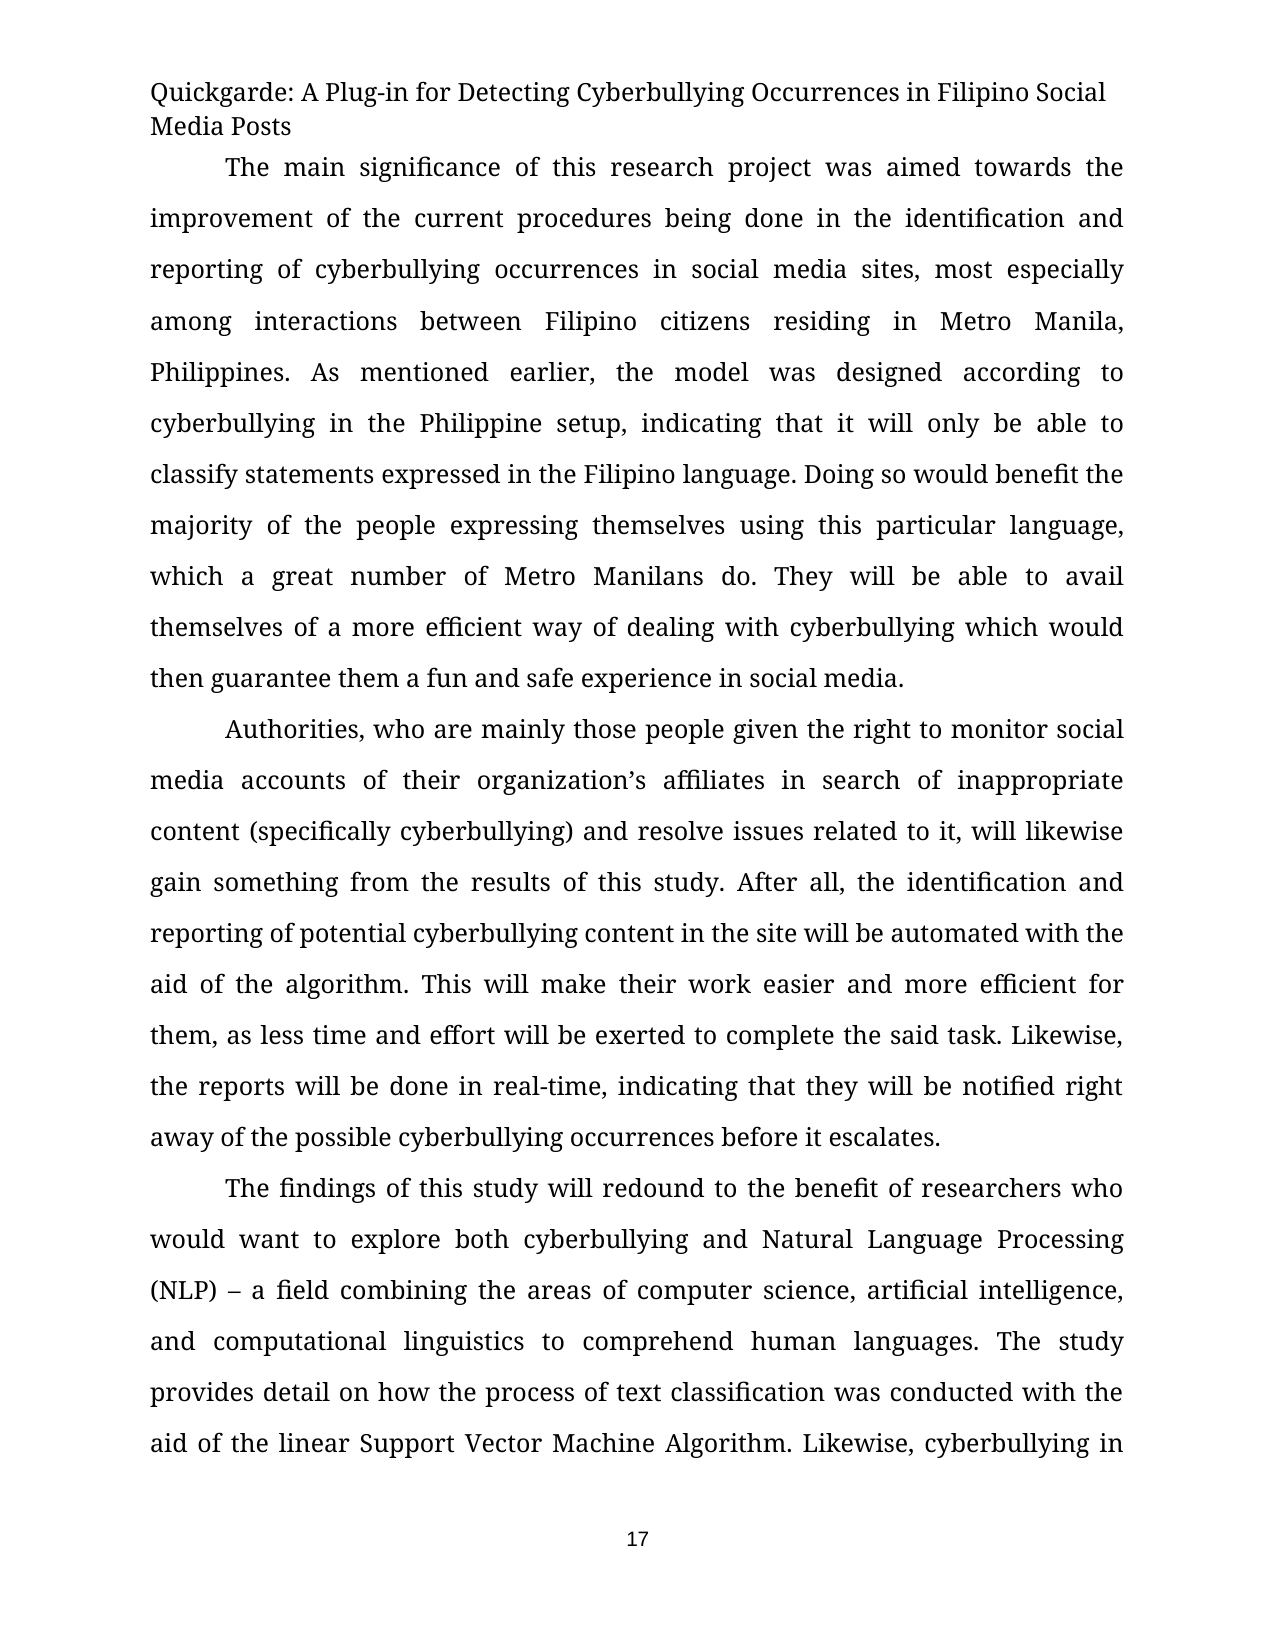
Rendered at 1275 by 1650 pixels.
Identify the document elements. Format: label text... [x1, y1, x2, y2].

text Authorities, who are mainly those people given the right to monitor social media accounts of their organization’s affiliates in search of inappropriate content (specifically cyberbullying) and resolve issues related to it, will likewise gain something from the results of this study. After all, the identification and reporting of potential cyberbullying content in the site will be automated with the aid of the algorithm. This will make their work easier and more efficient for them, as less time and effort will be exerted to complete the said task. Likewise, the reports will be done in real-time, indicating that they will be notified right away of the possible cyberbullying occurrences before it escalates. [150, 711, 1125, 1154]
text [150, 1171, 1125, 1460]
text The main significance of this research project was aimed towards the improvement of the current procedures being done in the identification and reporting of cyberbullying occurrences in social media sites, most especially among interactions between Filipino citizens residing in Metro Manila, Philippines. As mentioned earlier, the model was designed according to cyberbullying in the Philippine setup, indicating that it will only be able to classify statements expressed in the Filipino language. Doing so would benefit the majority of the people expressing themselves using this particular language, which a great number of Metro Manilans do. They will be able to avail themselves of a more efficient way of dealing with cyberbullying which would then guarantee them a fun and safe experience in social media. [150, 150, 1125, 694]
